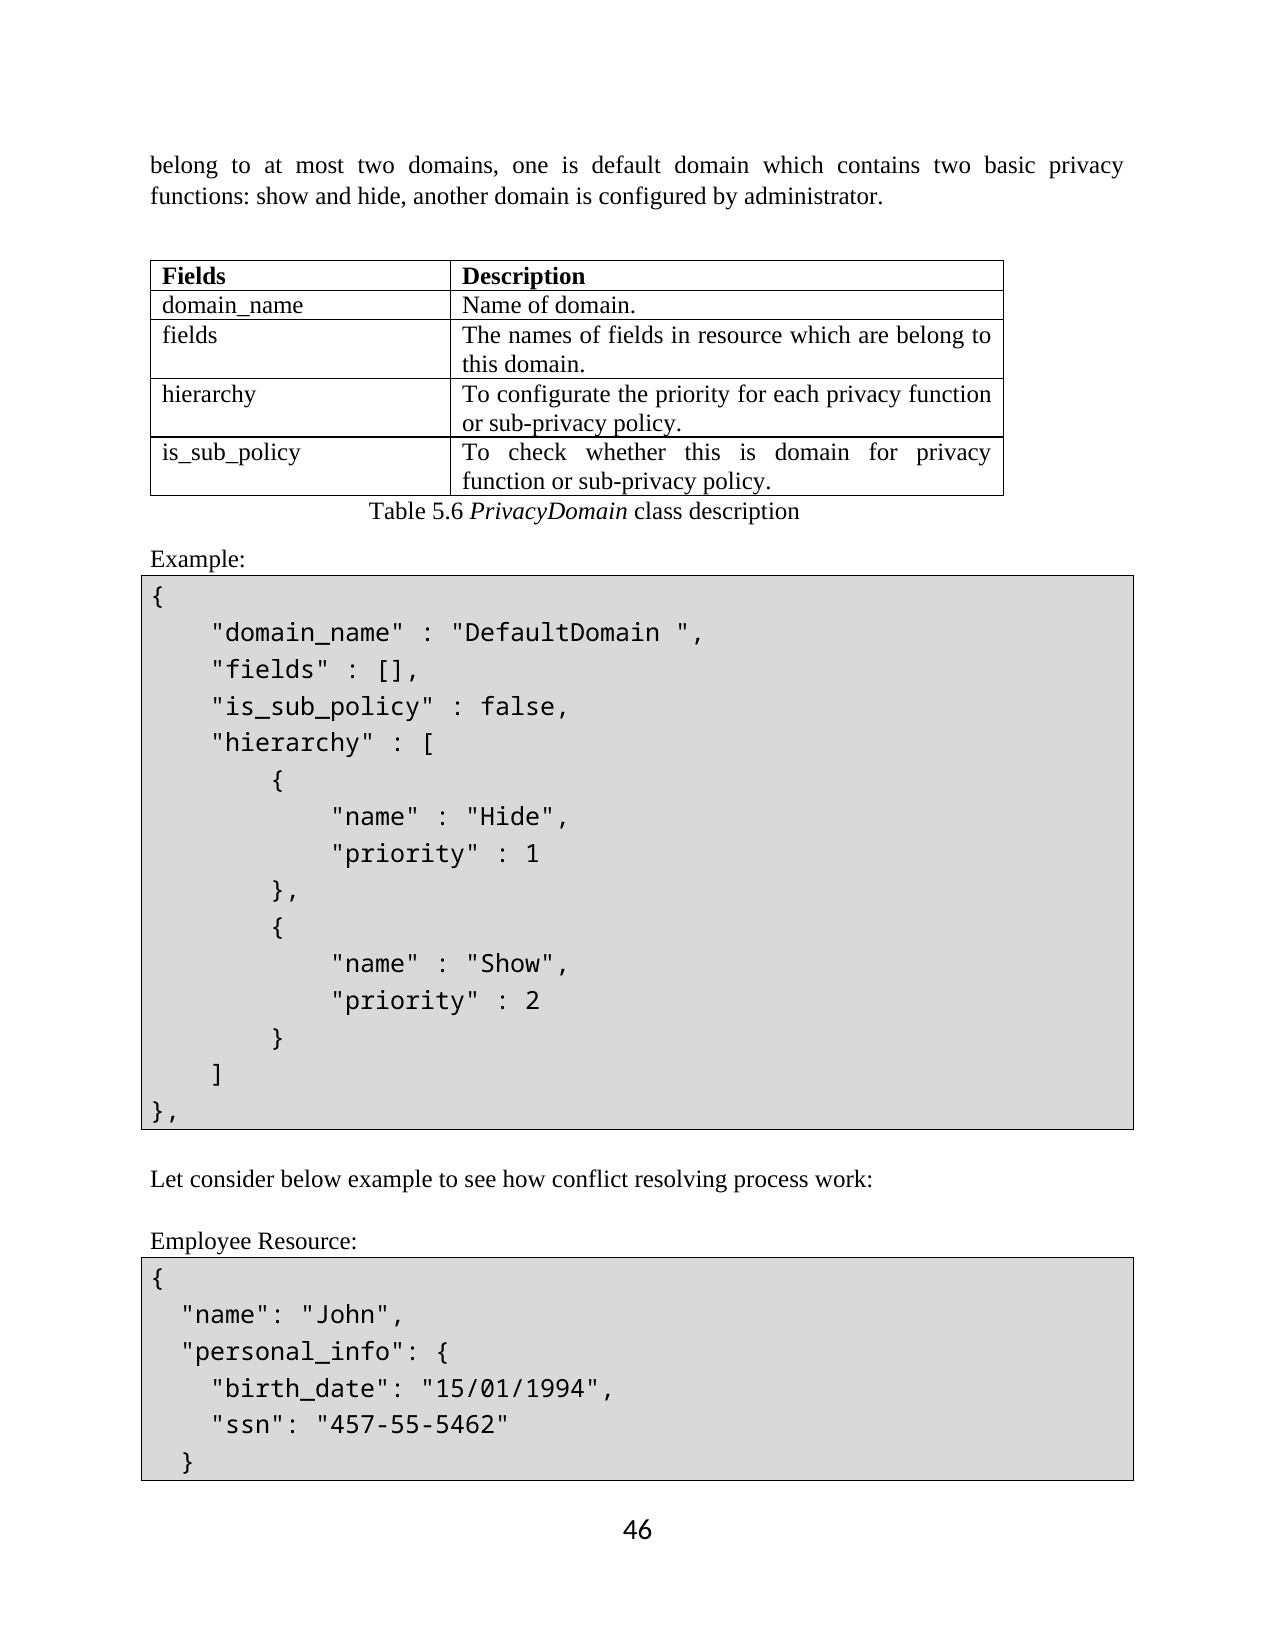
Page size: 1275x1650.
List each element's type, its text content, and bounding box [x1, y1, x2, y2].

list ] [142, 1053, 1133, 1089]
list { [142, 906, 1133, 942]
list { [142, 576, 1133, 612]
list "domain_name" : "DefaultDomain ", [142, 612, 1133, 648]
list "personal_info": { [142, 1330, 1133, 1367]
list }, [142, 869, 1133, 906]
table_cell is_sub_policy [151, 438, 450, 495]
text Table 5.6 PrivacyDomain class description [150, 496, 1125, 525]
table_cell The names of fields in resource which are belong to this domain. [451, 320, 1003, 378]
list "is_sub_policy" : false, [142, 685, 1133, 722]
list Example: [150, 544, 1125, 572]
list "hierarchy" : [ [142, 722, 1133, 759]
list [150, 150, 1125, 210]
list "fields" : [], [142, 648, 1133, 685]
list "name" : "Hide", [142, 795, 1133, 832]
list } [142, 1441, 1133, 1480]
list { [142, 759, 1133, 795]
table_header Fields [151, 261, 450, 289]
list Let consider below example to see how conflict resolving process work: [150, 1164, 1125, 1192]
list "birth_date": "15/01/1994", [142, 1367, 1133, 1404]
list "priority" : 1 [142, 832, 1133, 869]
list }, [142, 1089, 1133, 1129]
list } [142, 1016, 1133, 1053]
list "priority" : 2 [142, 979, 1133, 1016]
table_cell hierarchy [151, 379, 450, 436]
table_header Description [451, 261, 1003, 289]
list "name": "John", [142, 1293, 1133, 1330]
table_cell domain_name [151, 291, 450, 319]
table_cell To configurate the priority for each privacy function or sub-privacy policy. [451, 379, 1003, 436]
table_cell To check whether this is domain for privacy function or sub-privacy policy. [451, 438, 1003, 495]
list { [142, 1258, 1133, 1293]
list Employee Resource: [150, 1226, 1125, 1254]
list "ssn": "457-55-5462" [142, 1404, 1133, 1441]
table_cell Name of domain. [451, 291, 1003, 319]
list "name" : "Show", [142, 942, 1133, 979]
table_cell fields [151, 320, 450, 378]
